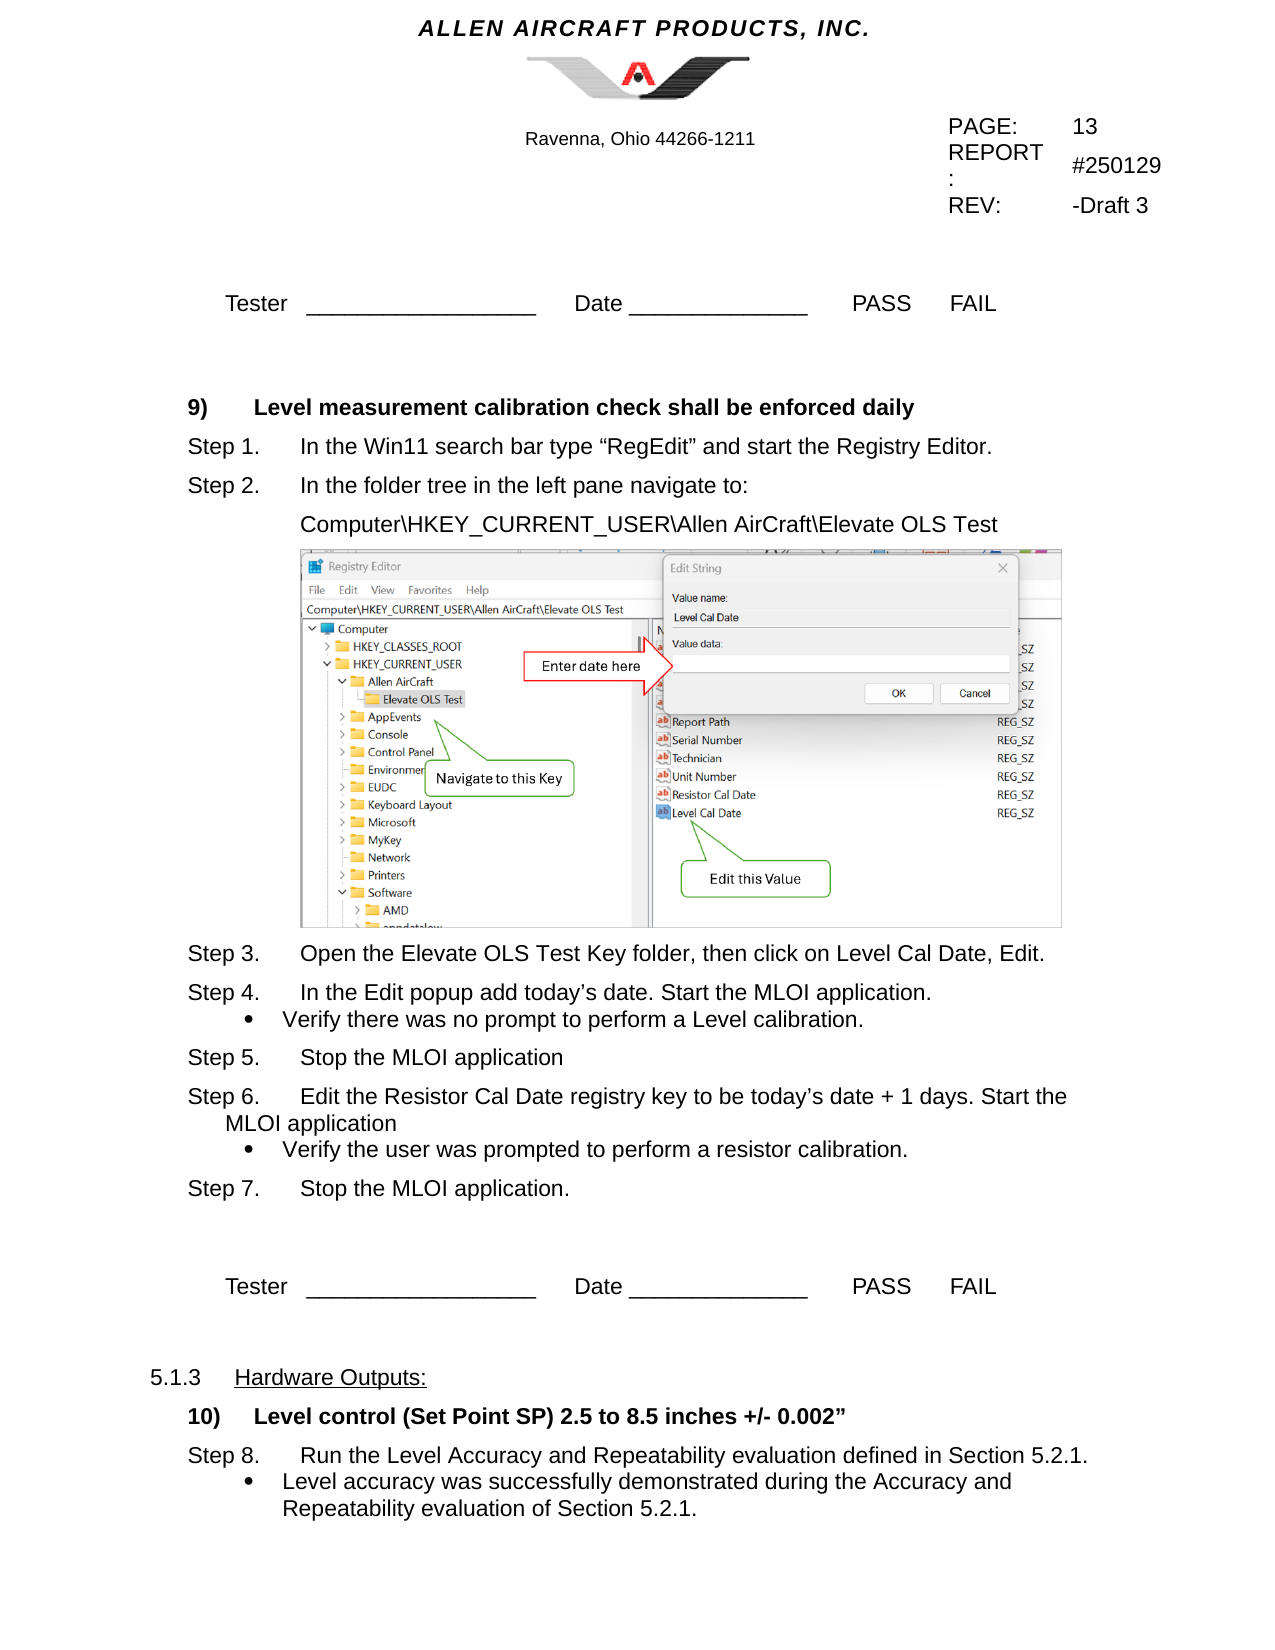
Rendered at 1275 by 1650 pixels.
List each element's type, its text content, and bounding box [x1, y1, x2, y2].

list Edit the Resistor Cal Date registry key to be today’s date + 1 days. Start the MLOI application [187, 1083, 1125, 1136]
list In the Edit popup add today’s date. Start the MLOI application. [187, 979, 1125, 1006]
list In the folder tree in the left pane navigate to: [187, 472, 1125, 498]
text Level measurement calibration check shall be enforced daily [187, 394, 1125, 421]
list Run the Level Accuracy and Repeatability evaluation defined in Section 5.2.1. [187, 1442, 1125, 1468]
text Verify the user was prompted to perform a resistor calibration. [244, 1136, 1125, 1162]
text Hardware Outputs: [150, 1364, 1125, 1391]
picture [300, 549, 1062, 928]
text Level accuracy was successfully demonstrated during the Accuracy and Repeatability evaluation of Section 5.2.1. [244, 1468, 1125, 1521]
list Stop the MLOI application [187, 1044, 1125, 1071]
list In the Win11 search bar type “RegEdit” and start the Registry Editor. [187, 433, 1125, 459]
text Verify there was no prompt to perform a Level calibration. [244, 1006, 1125, 1032]
text Level control (Set Point SP) 2.5 to 8.5 inches +/- 0.002” [187, 1403, 1125, 1429]
text Tester __________________ Date ______________ PASS FAIL [225, 290, 1125, 317]
list Stop the MLOI application. [187, 1175, 1125, 1201]
list Open the Elevate OLS Test Key folder, then click on Level Cal Date, Edit. [187, 940, 1125, 967]
text Tester __________________ Date ______________ PASS FAIL [225, 1273, 1125, 1299]
list Computer\HKEY_CURRENT_USER\Allen AirCraft\Elevate OLS Test [225, 511, 1125, 537]
